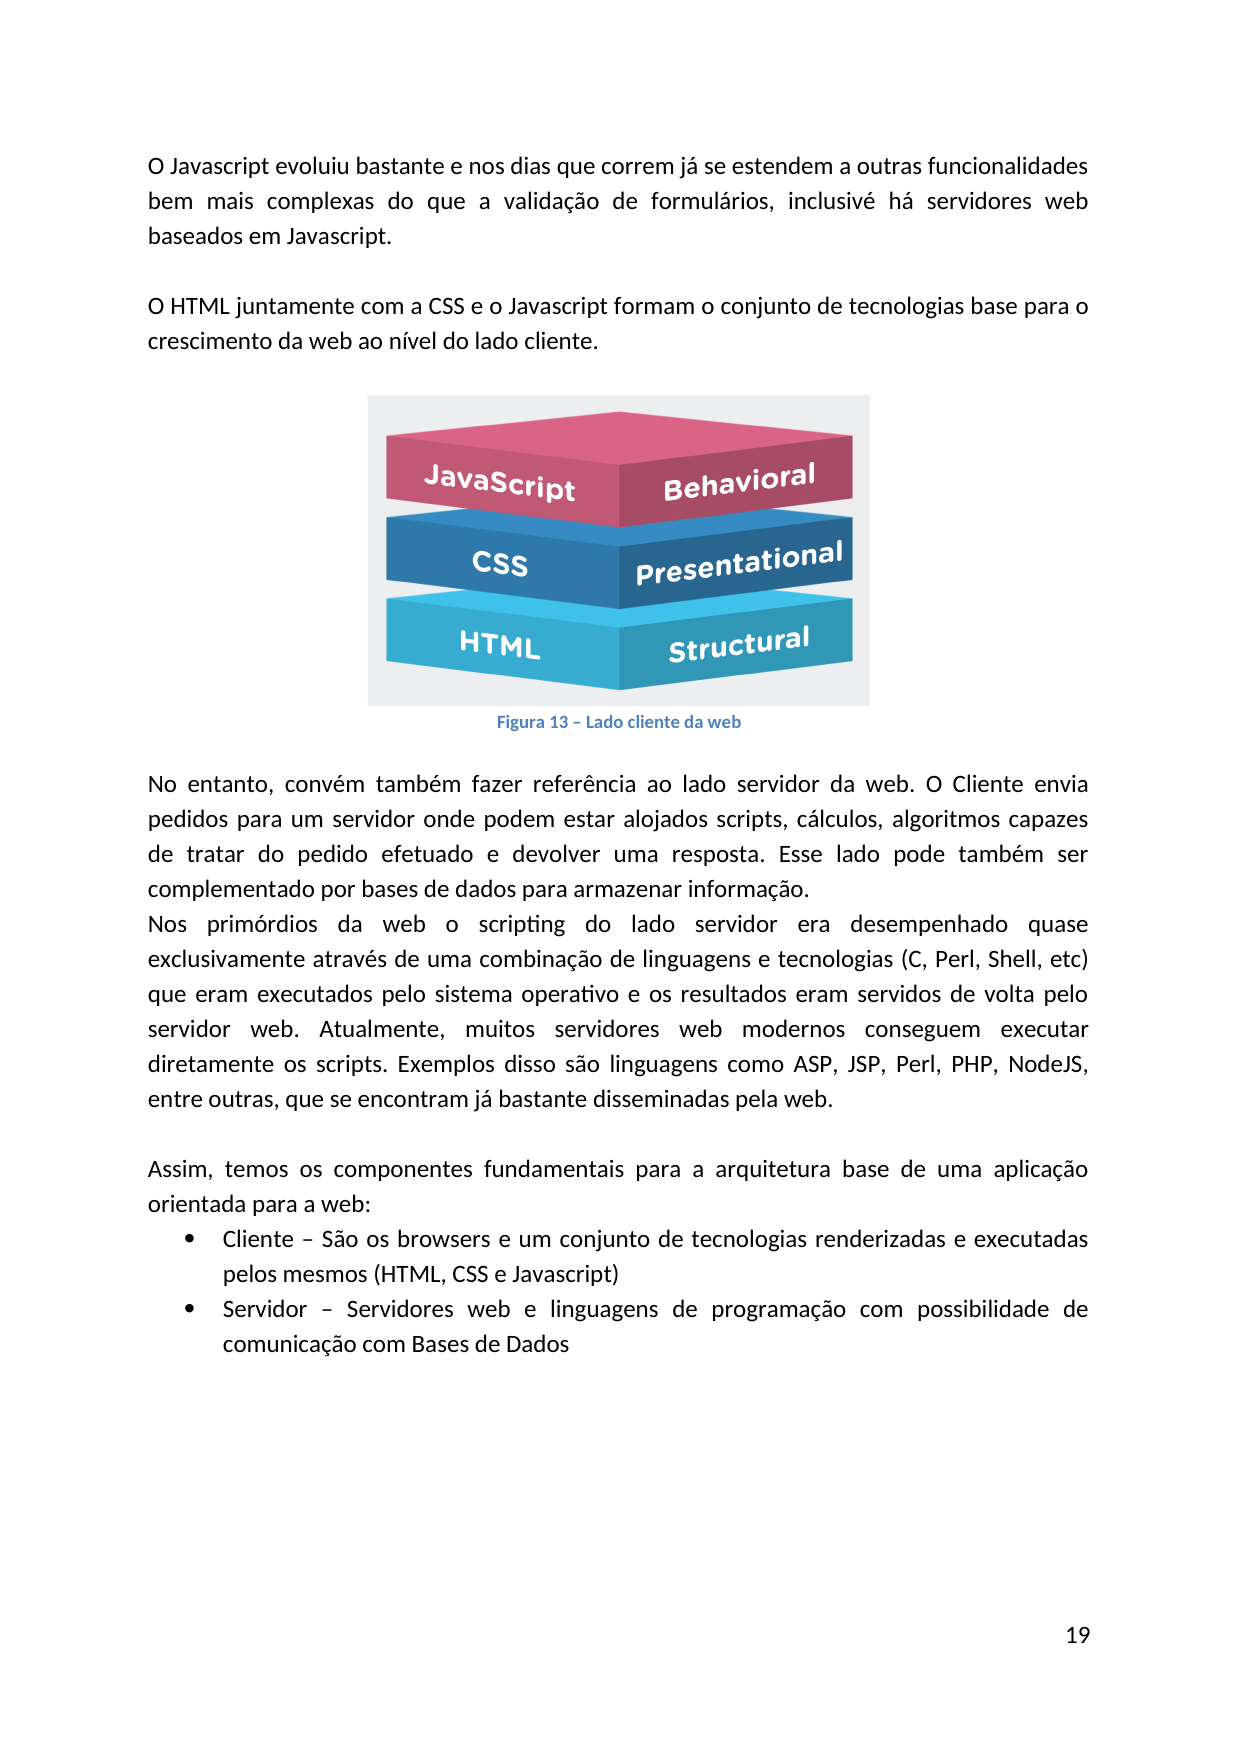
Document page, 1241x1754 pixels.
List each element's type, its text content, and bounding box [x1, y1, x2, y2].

text No entanto, convém também fazer referência ao lado servidor da web. O Cliente envia pedidos para um servidor onde podem estar alojados scripts, cálculos, algoritmos capazes de tratar do pedido efetuado e devolver uma resposta. Esse lado pode também ser complementado por bases de dados para armazenar informação. [148, 768, 1090, 904]
text Nos primórdios da web o scripting do lado servidor era desempenhado quase exclusivamente através de uma combinação de linguagens e tecnologias (C, Perl, Shell, etc) que eram executados pelo sistema operativo e os resultados eram servidos de volta pelo servidor web. Atualmente, muitos servidores web modernos conseguem executar diretamente os scripts. Exemplos disso são linguagens como ASP, JSP, Perl, PHP, NodeJS, entre outras, que se encontram já bastante disseminadas pela web. [148, 908, 1090, 1114]
text O Javascript evoluiu bastante e nos dias que correm já se estendem a outras funcionalidades bem mais complexas do que a validação de formulários, inclusivé há servidores web baseados em Javascript. [148, 150, 1090, 251]
text Assim, temos os componentes fundamentais para a arquitetura base de uma aplicação orientada para a web: [148, 1153, 1090, 1219]
text O HTML juntamente com a CSS e o Javascript formam o conjunto de tecnologias base para o crescimento da web ao nível do lado cliente. [148, 290, 1090, 356]
picture [367, 395, 871, 706]
list Cliente – São os browsers e um conjunto de tecnologias renderizadas e executadas pelos mesmos (HTML, CSS e Javascript) [185, 1223, 1090, 1289]
list Servidor – Servidores web e linguagens de programação com possibilidade de comunicação com Bases de Dados [185, 1293, 1090, 1359]
